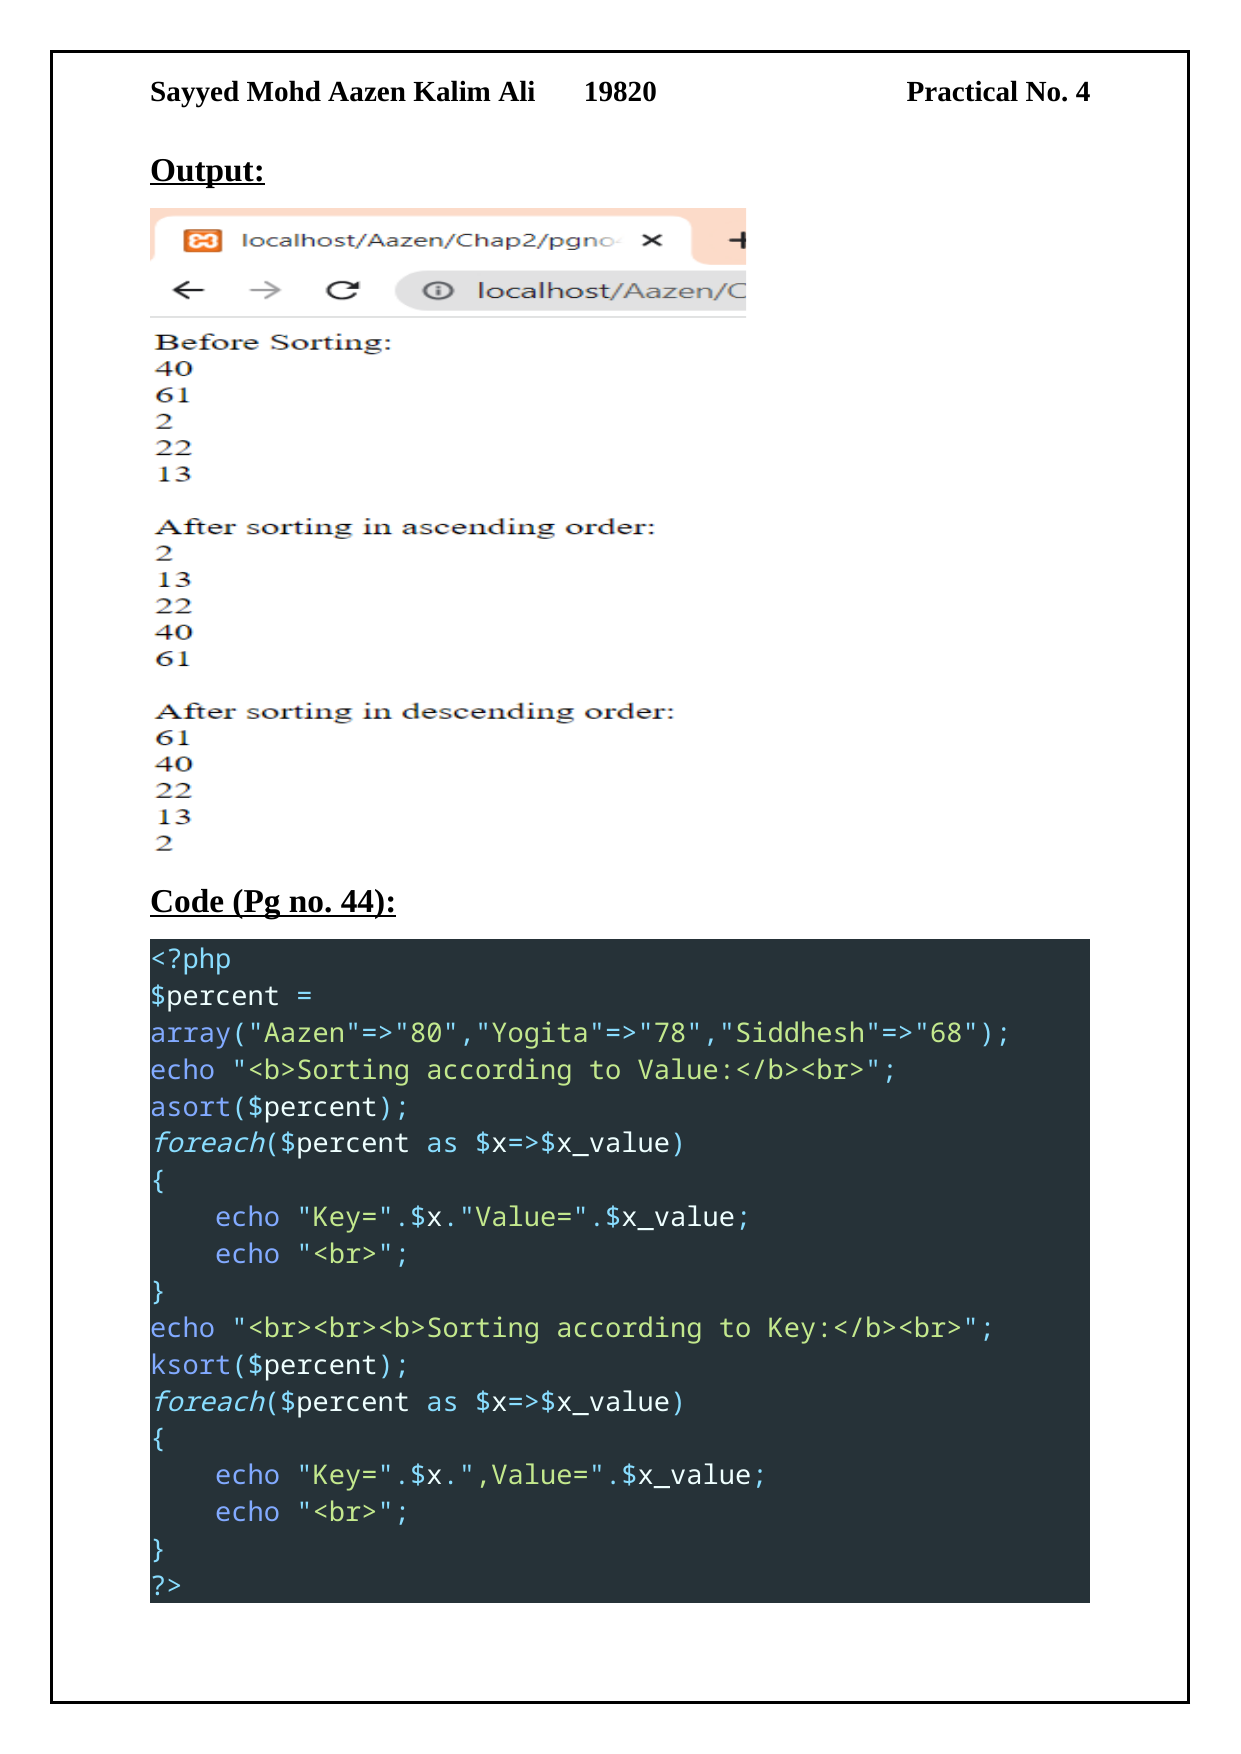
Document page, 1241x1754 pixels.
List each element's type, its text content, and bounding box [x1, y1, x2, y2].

text ksort($percent); [150, 1345, 1090, 1382]
text asort($percent); [150, 1087, 1090, 1124]
text { [150, 1161, 1090, 1198]
text <?php [150, 939, 1090, 976]
text echo "Key=".$x.",Value=".$x_value; [150, 1456, 1090, 1493]
text Output: [150, 150, 1090, 188]
text echo "Key=".$x."Value=".$x_value; [150, 1198, 1090, 1234]
text } [150, 1271, 1090, 1308]
text echo "<b>Sorting according to Value:</b><br>"; [150, 1050, 1090, 1087]
text Code (Pg no. 44): [150, 881, 1090, 920]
text ?> [150, 1566, 1090, 1603]
text } [150, 1529, 1090, 1566]
picture [150, 208, 747, 863]
text echo "<br>"; [150, 1234, 1090, 1271]
text foreach($percent as $x=>$x_value) [150, 1124, 1090, 1161]
text foreach($percent as $x=>$x_value) [150, 1382, 1090, 1419]
text echo "<br>"; [150, 1493, 1090, 1529]
text echo "<br><br><b>Sorting according to Key:</b><br>"; [150, 1308, 1090, 1345]
text $percent = array("Aazen"=>"80","Yogita"=>"78","Siddhesh"=>"68"); [150, 976, 1090, 1050]
text { [150, 1419, 1090, 1456]
